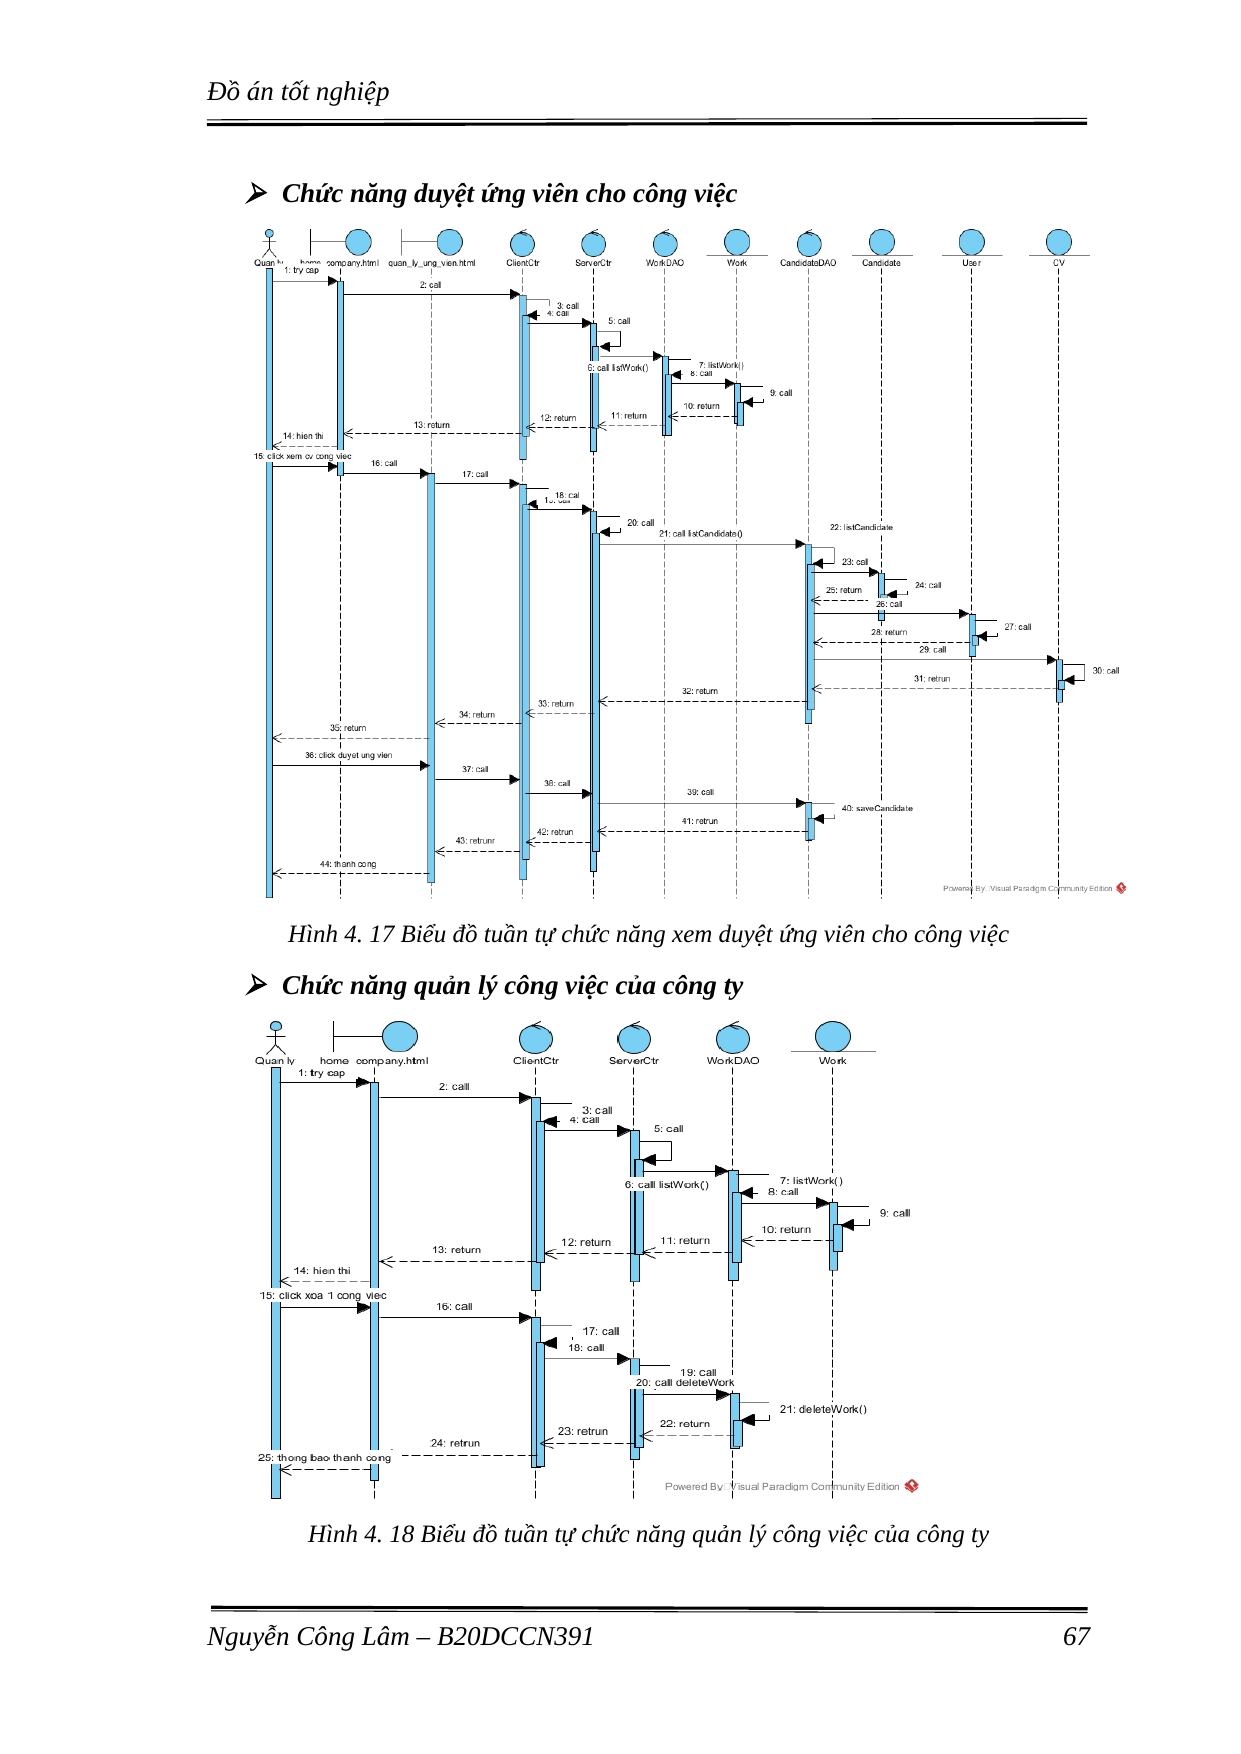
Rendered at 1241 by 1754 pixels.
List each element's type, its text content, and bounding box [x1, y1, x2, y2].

picture [244, 227, 1130, 901]
text Hình 4. 17 Biểu đồ tuần tự chức năng xem duyệt ứng viên cho công việc [207, 919, 1092, 948]
list Chức năng quản lý công việc của công ty [244, 969, 1092, 1000]
picture [244, 1019, 925, 1501]
text Hình 4. 18 Biểu đồ tuần tự chức năng quản lý công việc của công ty [207, 1519, 1092, 1548]
list Chức năng duyệt ứng viên cho công việc [244, 177, 1092, 208]
